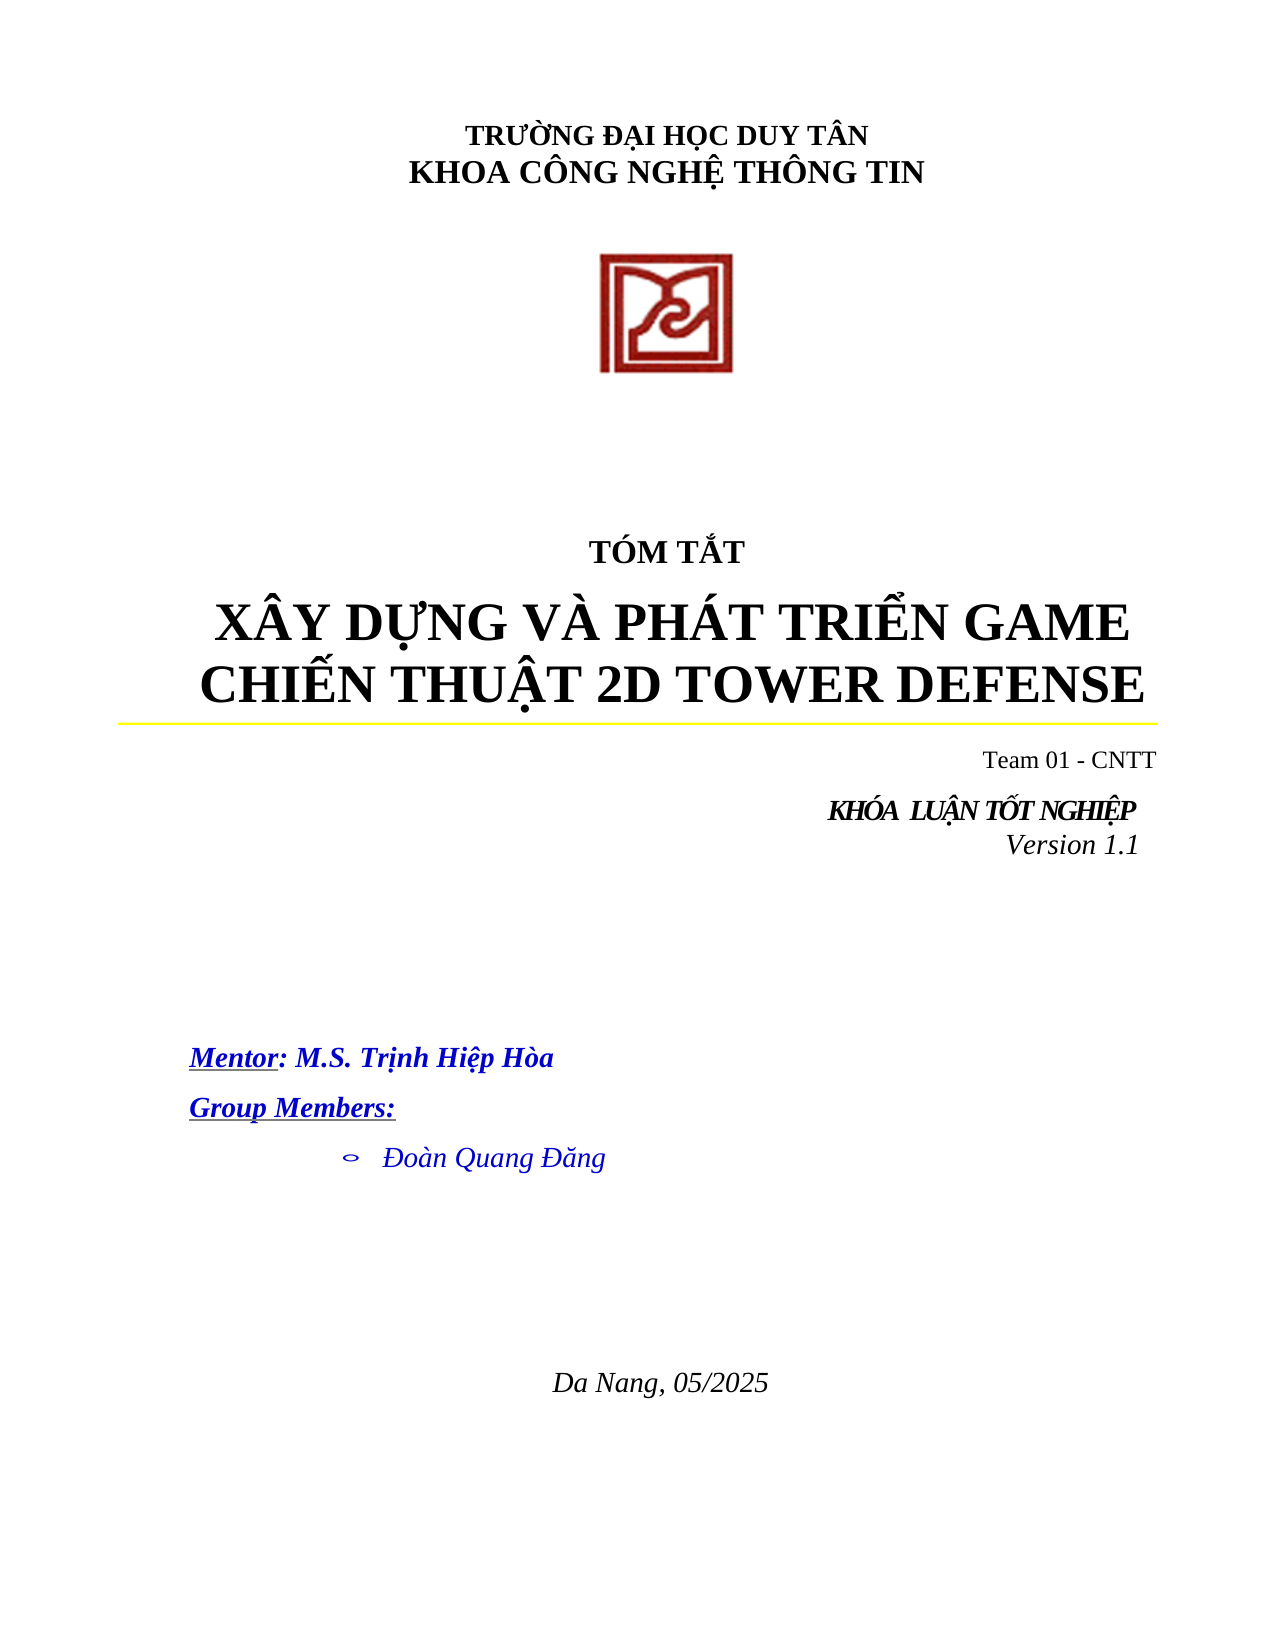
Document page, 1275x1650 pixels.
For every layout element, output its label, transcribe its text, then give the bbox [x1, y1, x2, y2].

text Mentor: M.S. Trịnh Hiệp Hòa [189, 1040, 1156, 1073]
picture [598, 252, 735, 375]
text TÓM TẮT [177, 532, 1156, 570]
text Team 01 - CNTT [177, 752, 1156, 772]
text KHÓA LUẬN TỐT NGHIỆP [177, 793, 1142, 827]
text Group Members: [189, 1090, 1156, 1124]
text Da Nang, 05/2025 [177, 1365, 1147, 1399]
text Version 1.1 [177, 827, 1142, 861]
text XÂY DỰNG VÀ PHÁT TRIỂN GAME CHIẾN THUẬT 2D TOWER DEFENSE [189, 589, 1157, 714]
text KHOA CÔNG NGHỆ THÔNG TIN [177, 152, 1156, 190]
text ◦ Đoàn Quang Đăng [339, 1141, 1156, 1174]
text TRƯỜNG ĐẠI HỌC DUY TÂN [177, 118, 1156, 152]
